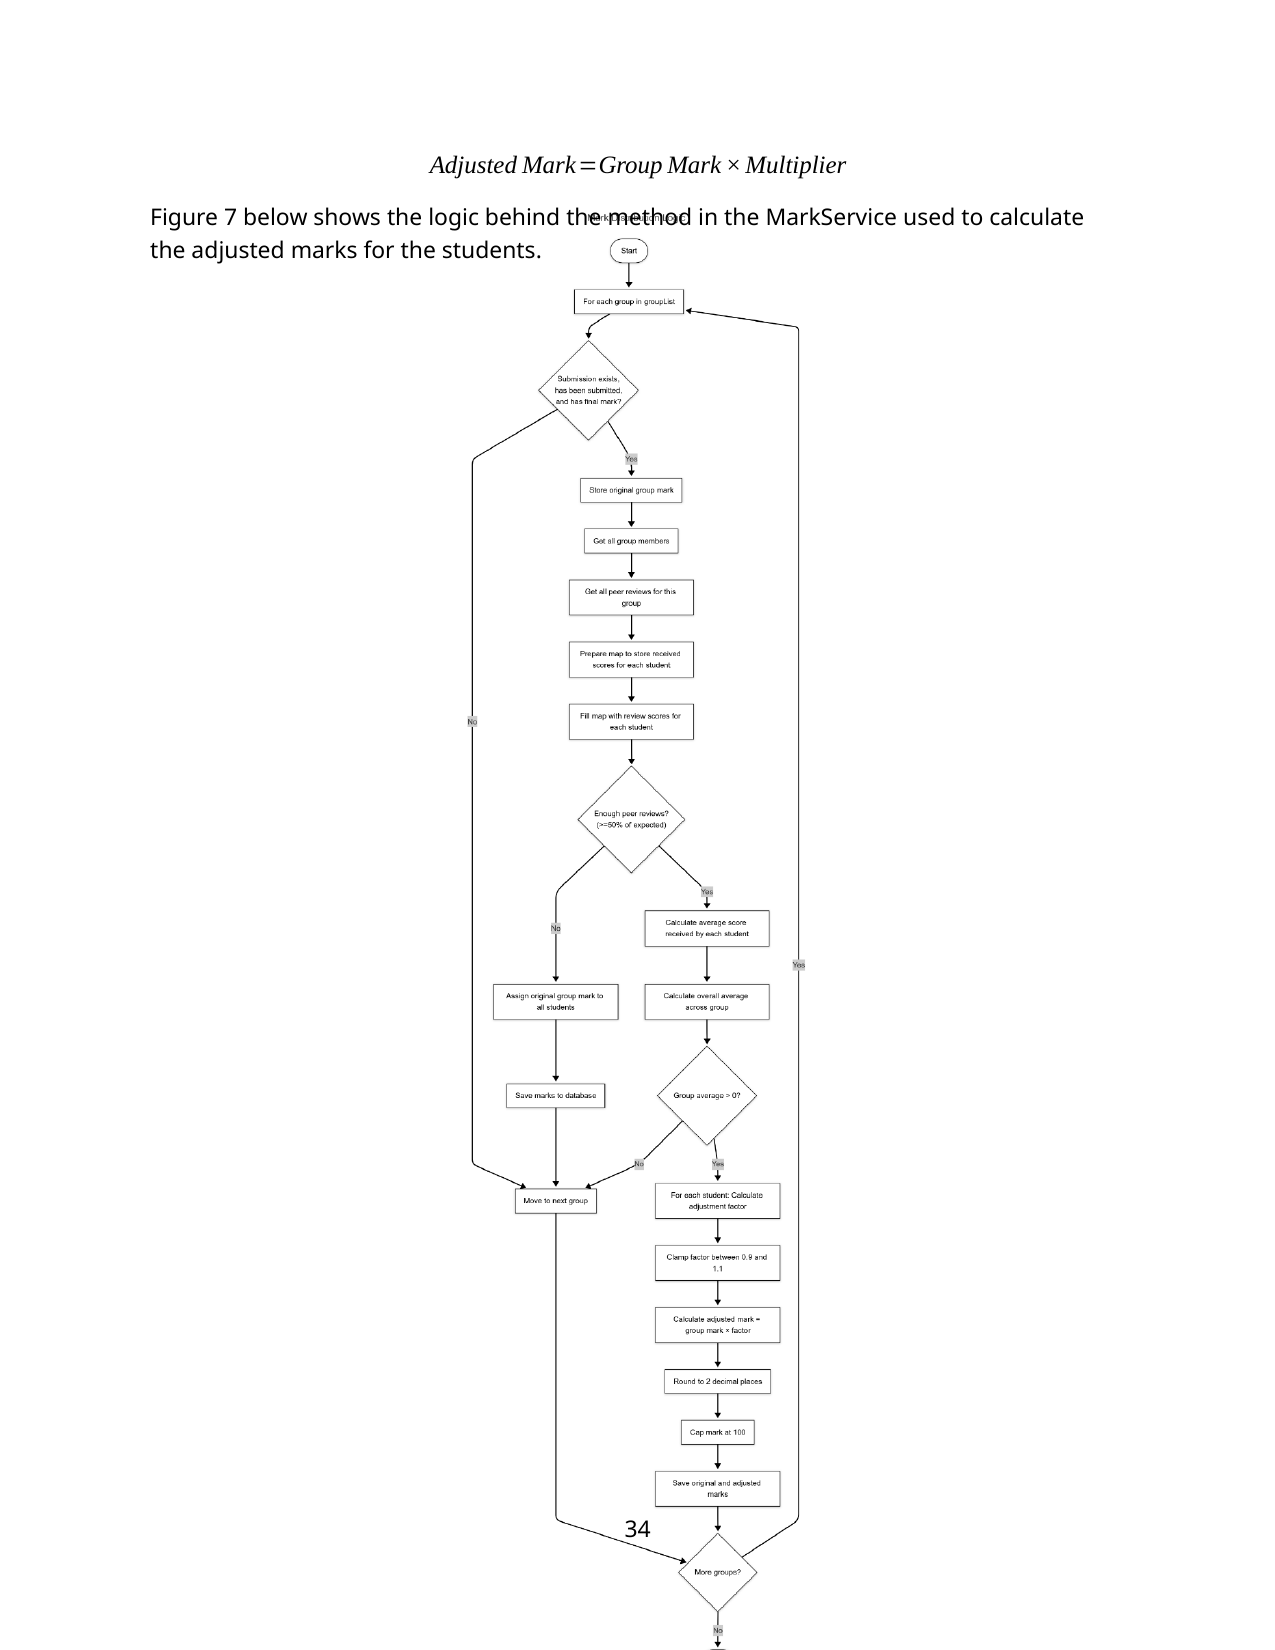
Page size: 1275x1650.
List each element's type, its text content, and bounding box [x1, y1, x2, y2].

picture [463, 265, 812, 1650]
text Figure 7 below shows the logic behind the method in the MarkService used to calculate the adjusted marks for the students. [150, 200, 1125, 265]
